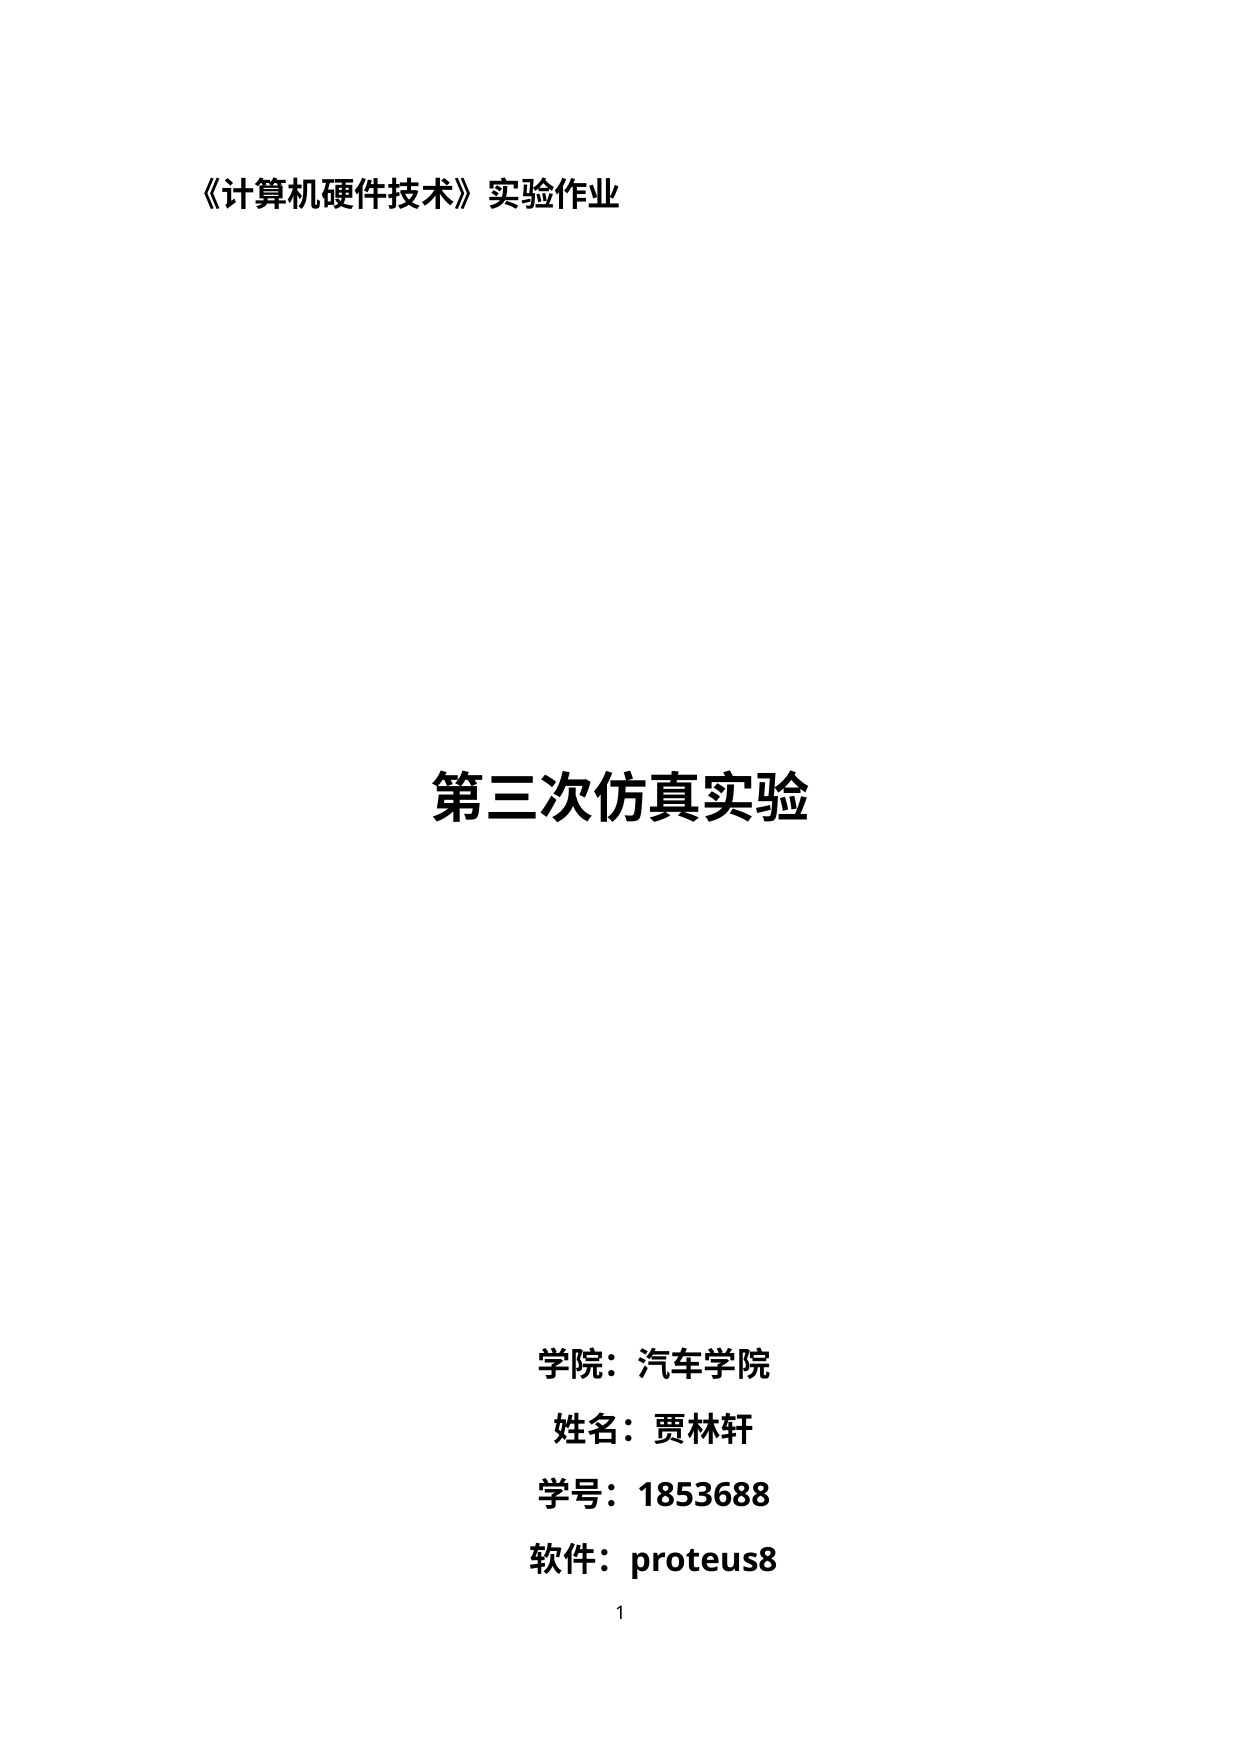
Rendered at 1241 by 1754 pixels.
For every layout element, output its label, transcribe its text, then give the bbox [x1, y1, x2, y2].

text 学院：汽车学院 [187, 1330, 1053, 1395]
text 姓名：贾林轩 [187, 1395, 1053, 1460]
text 《计算机硬件技术》实验作业 [187, 160, 1053, 225]
text 第三次仿真实验 [187, 745, 1053, 842]
text 软件：proteus8 [187, 1525, 1053, 1590]
text 学号：1853688 [187, 1460, 1053, 1525]
